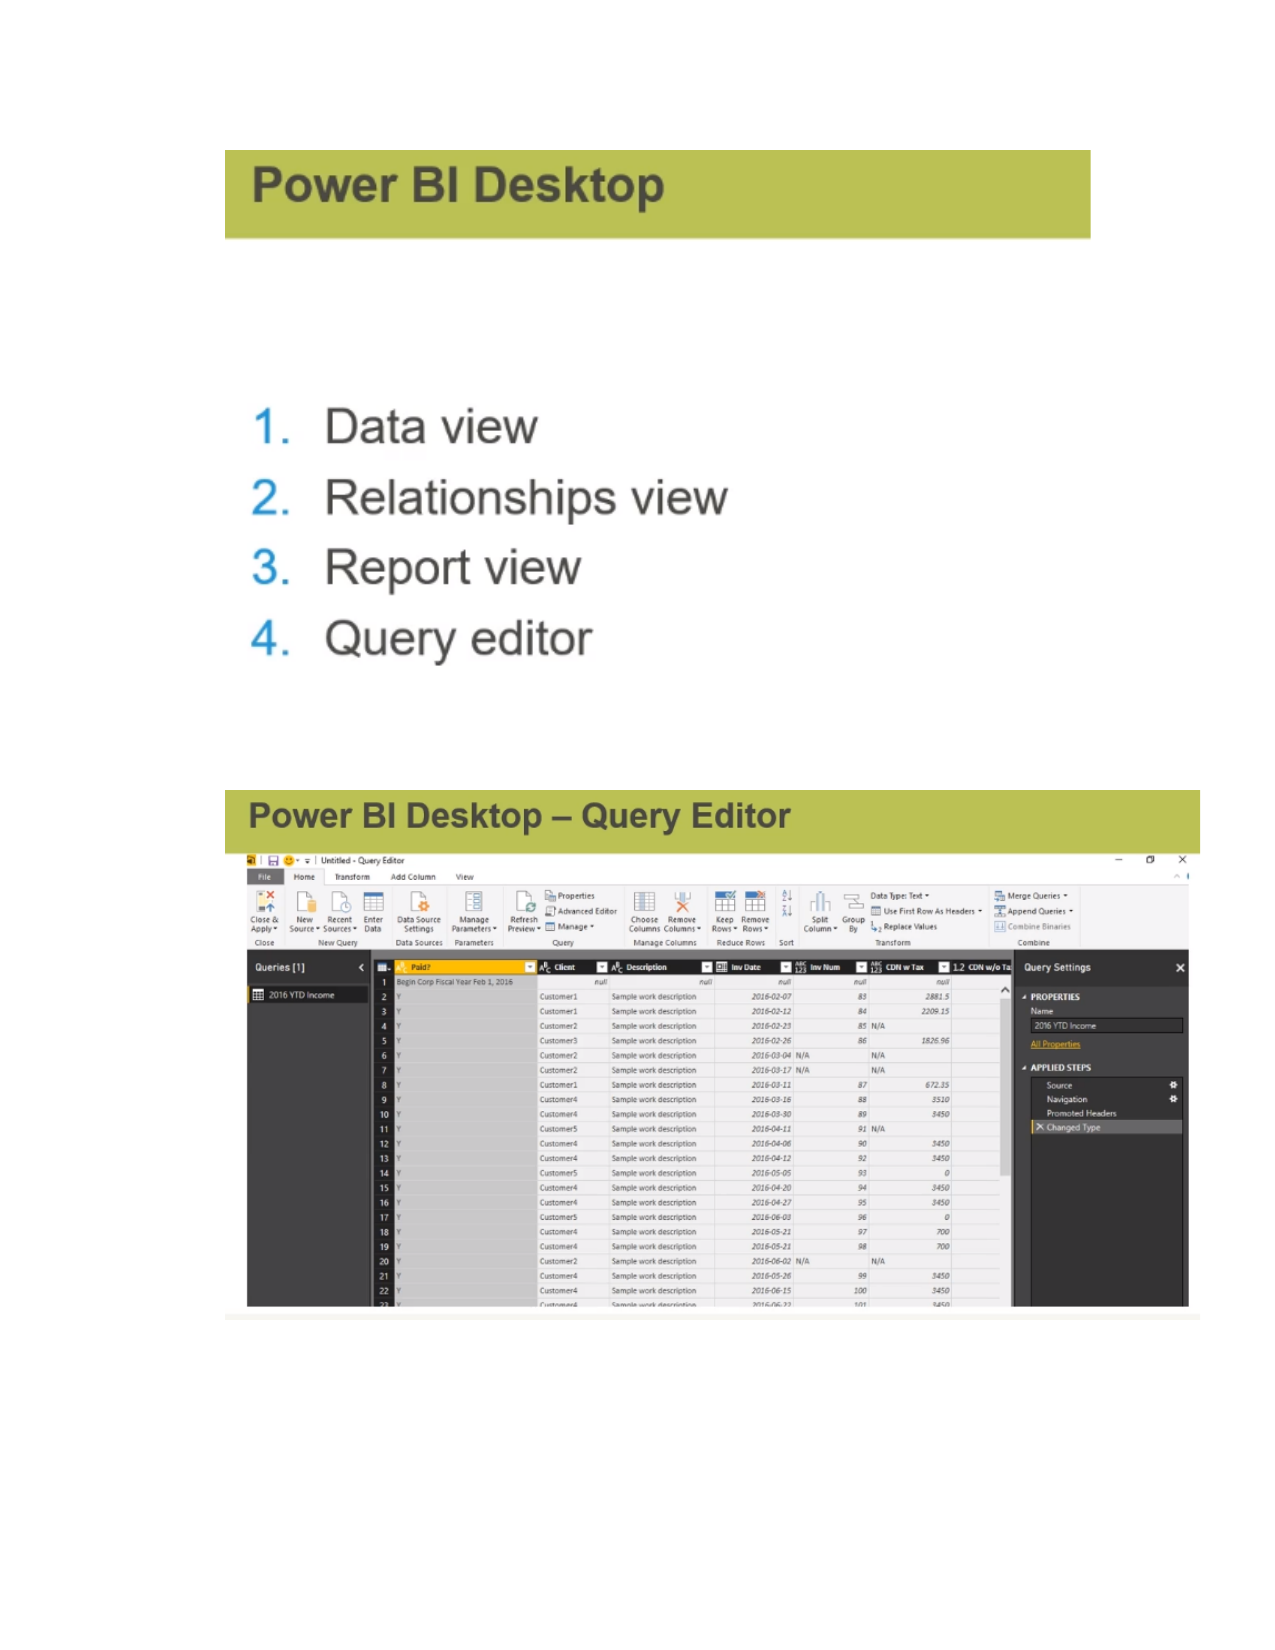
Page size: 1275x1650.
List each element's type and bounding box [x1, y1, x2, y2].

picture [225, 150, 1091, 788]
picture [225, 790, 1200, 1320]
